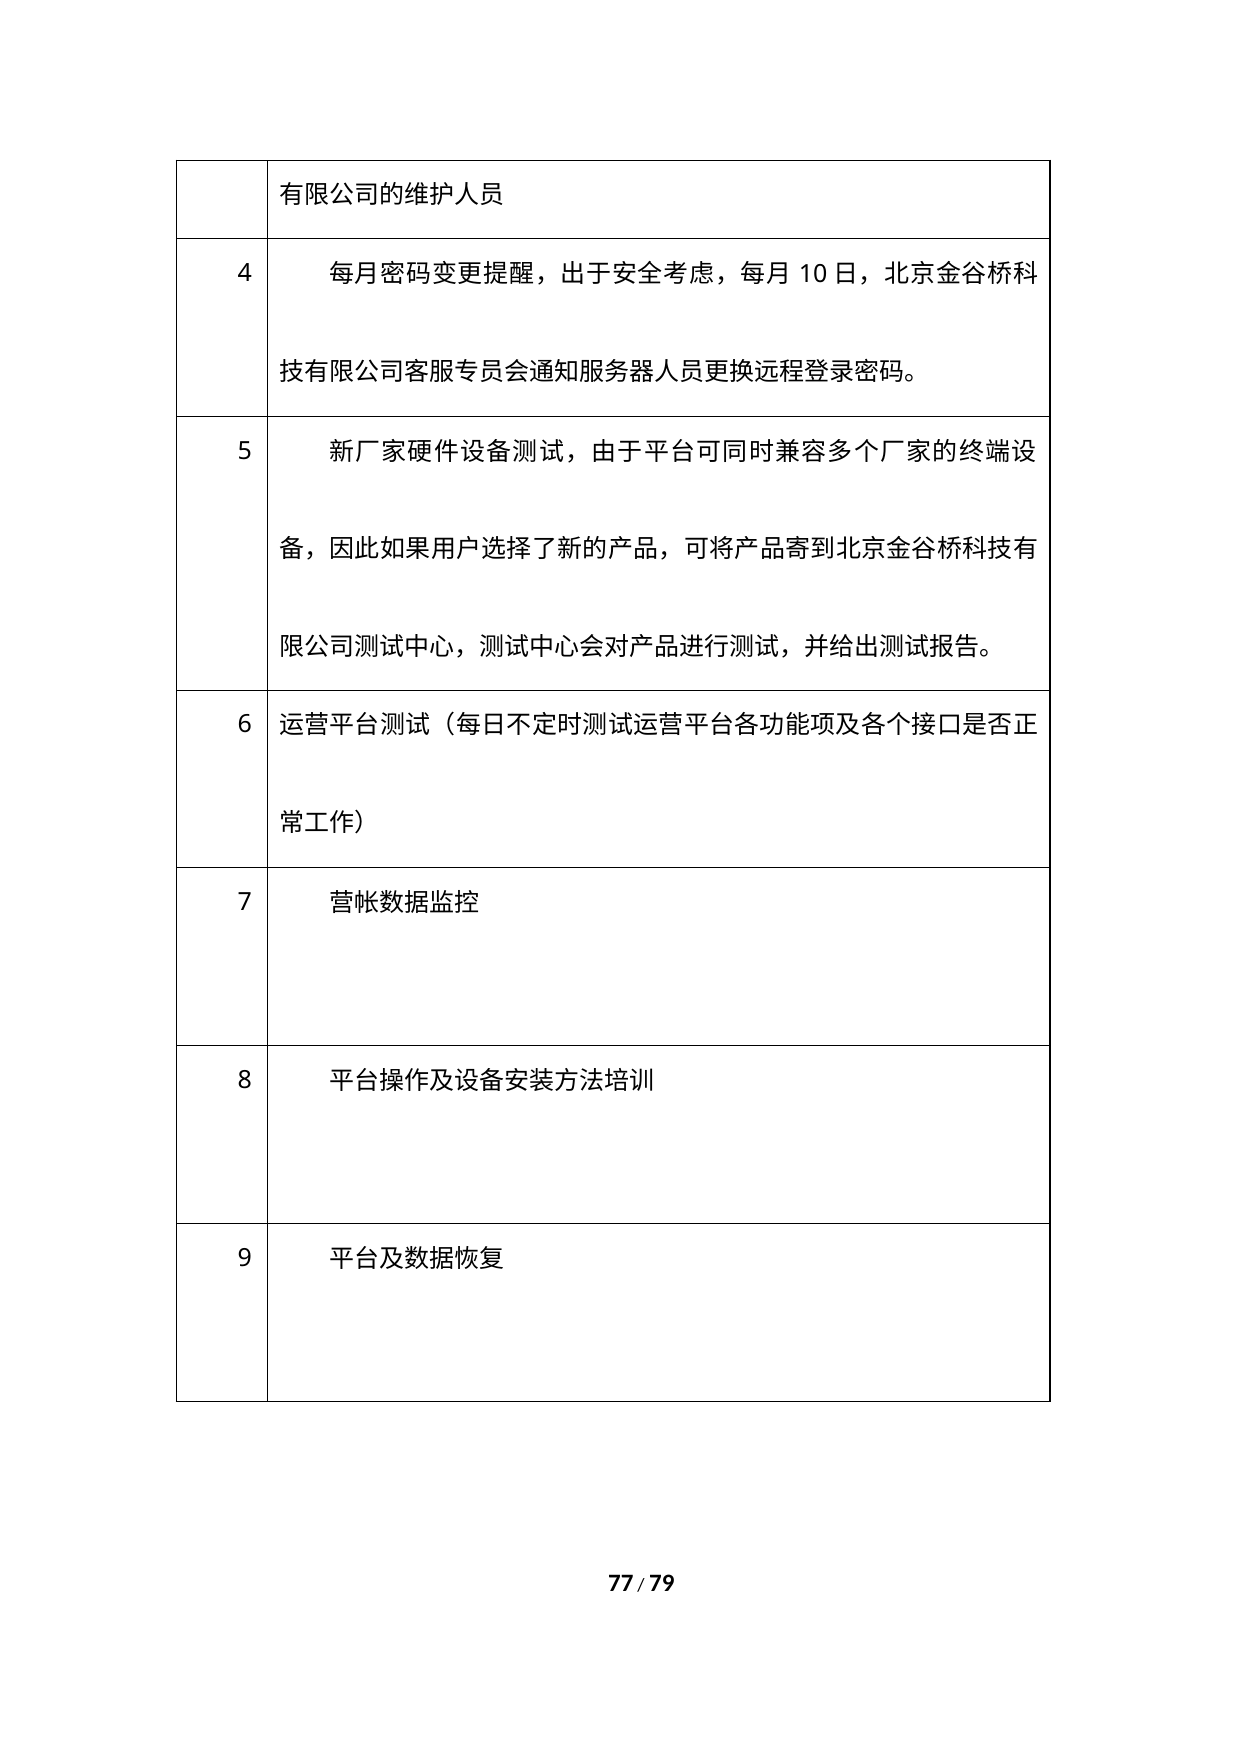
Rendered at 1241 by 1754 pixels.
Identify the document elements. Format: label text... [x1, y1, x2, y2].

table_cell [177, 239, 267, 416]
table_cell 平台及数据恢复 [268, 1224, 1049, 1401]
table_cell 新厂家硬件设备测试，由于平台可同时兼容多个厂家的终端设备，因此如果用户选择了新的产品，可将产品寄到北京金谷桥科技有限公司测试中心，测试中心会对产品进行测试，并给出测试报告。 [268, 417, 1049, 689]
table_cell 营帐数据监控 [268, 868, 1049, 1045]
table_cell [177, 1224, 267, 1401]
table_cell [177, 691, 267, 867]
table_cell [268, 161, 1049, 238]
table_cell 平台操作及设备安装方法培训 [268, 1046, 1049, 1223]
table_cell [177, 161, 267, 238]
table_cell [177, 1046, 267, 1223]
table_cell 运营平台测试（每日不定时测试运营平台各功能项及各个接口是否正常工作） [268, 691, 1049, 867]
table_cell 每月密码变更提醒，出于安全考虑，每月10日，北京金谷桥科技有限公司客服专员会通知服务器人员更换远程登录密码。 [268, 239, 1049, 416]
table_cell [177, 868, 267, 1045]
table_cell [177, 417, 267, 689]
